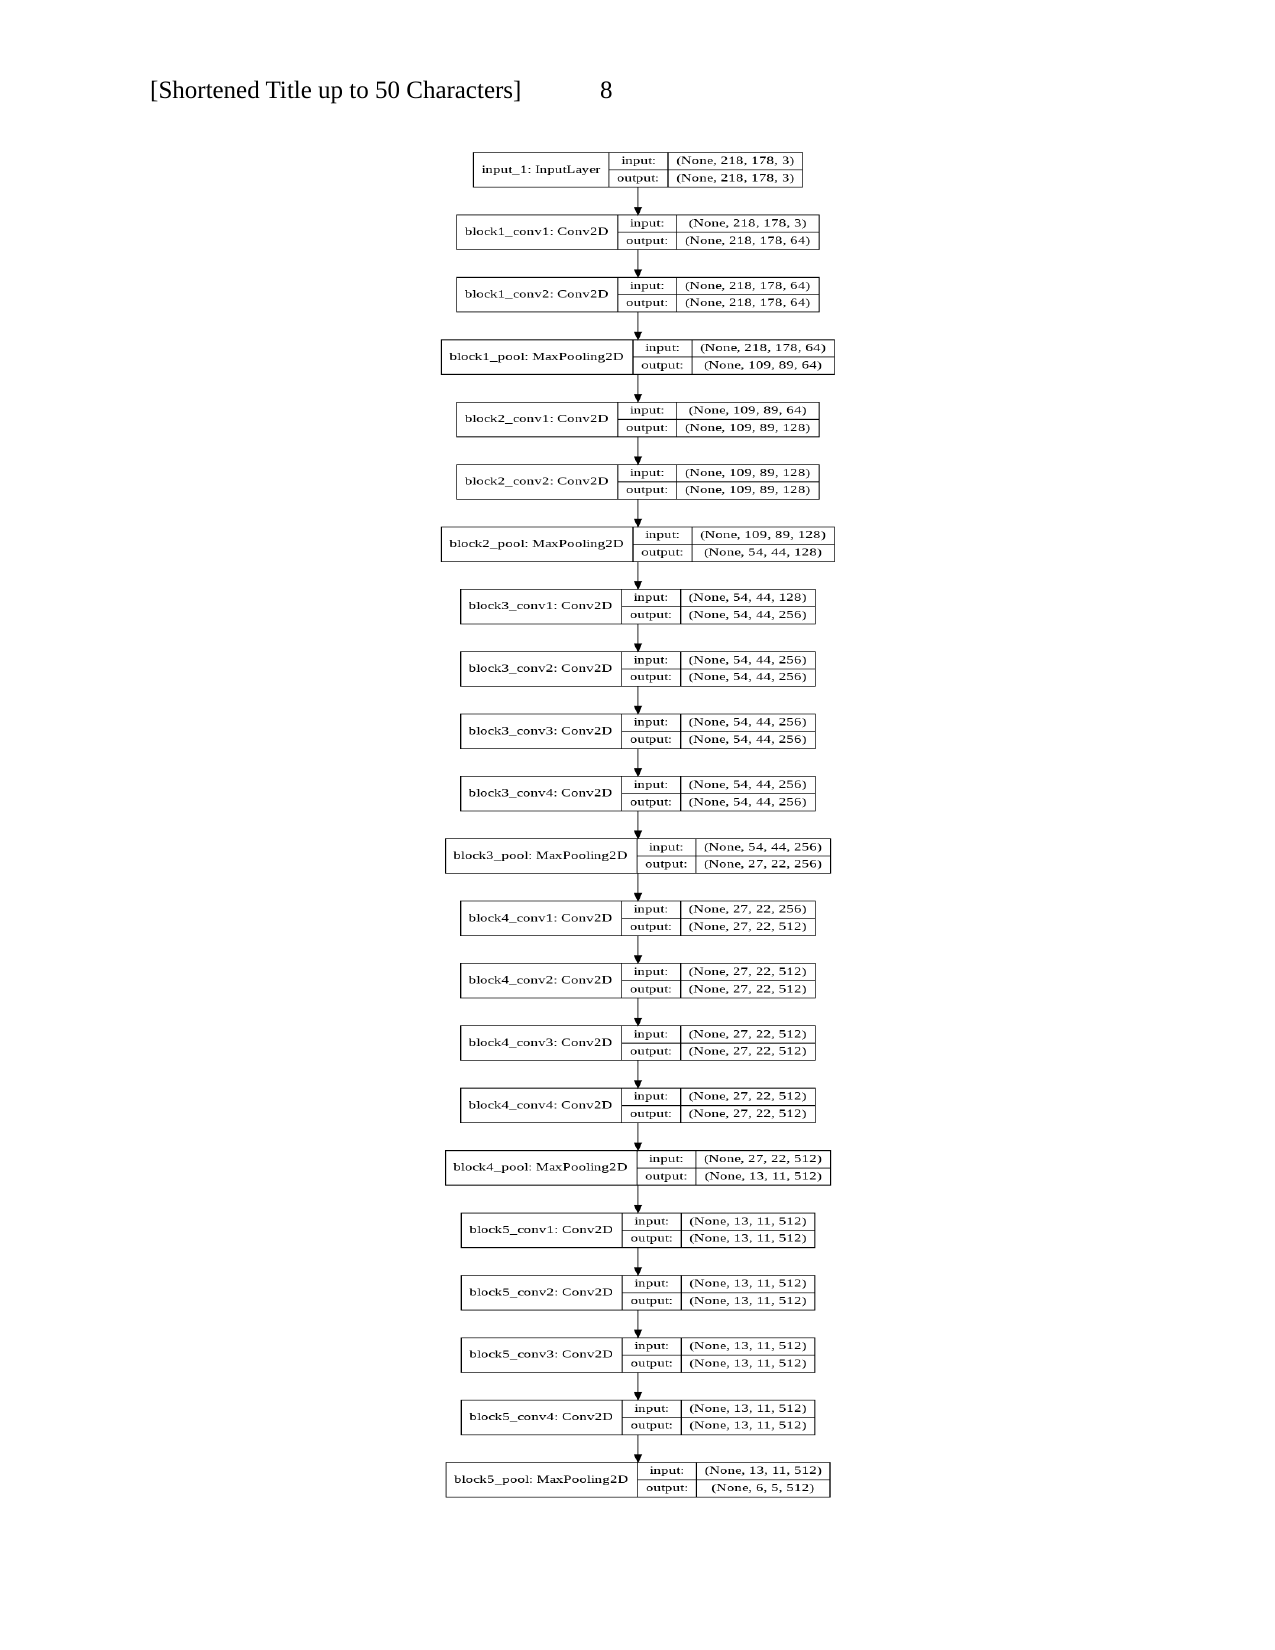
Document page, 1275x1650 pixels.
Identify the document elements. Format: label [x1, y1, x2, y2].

picture [437, 150, 838, 1500]
